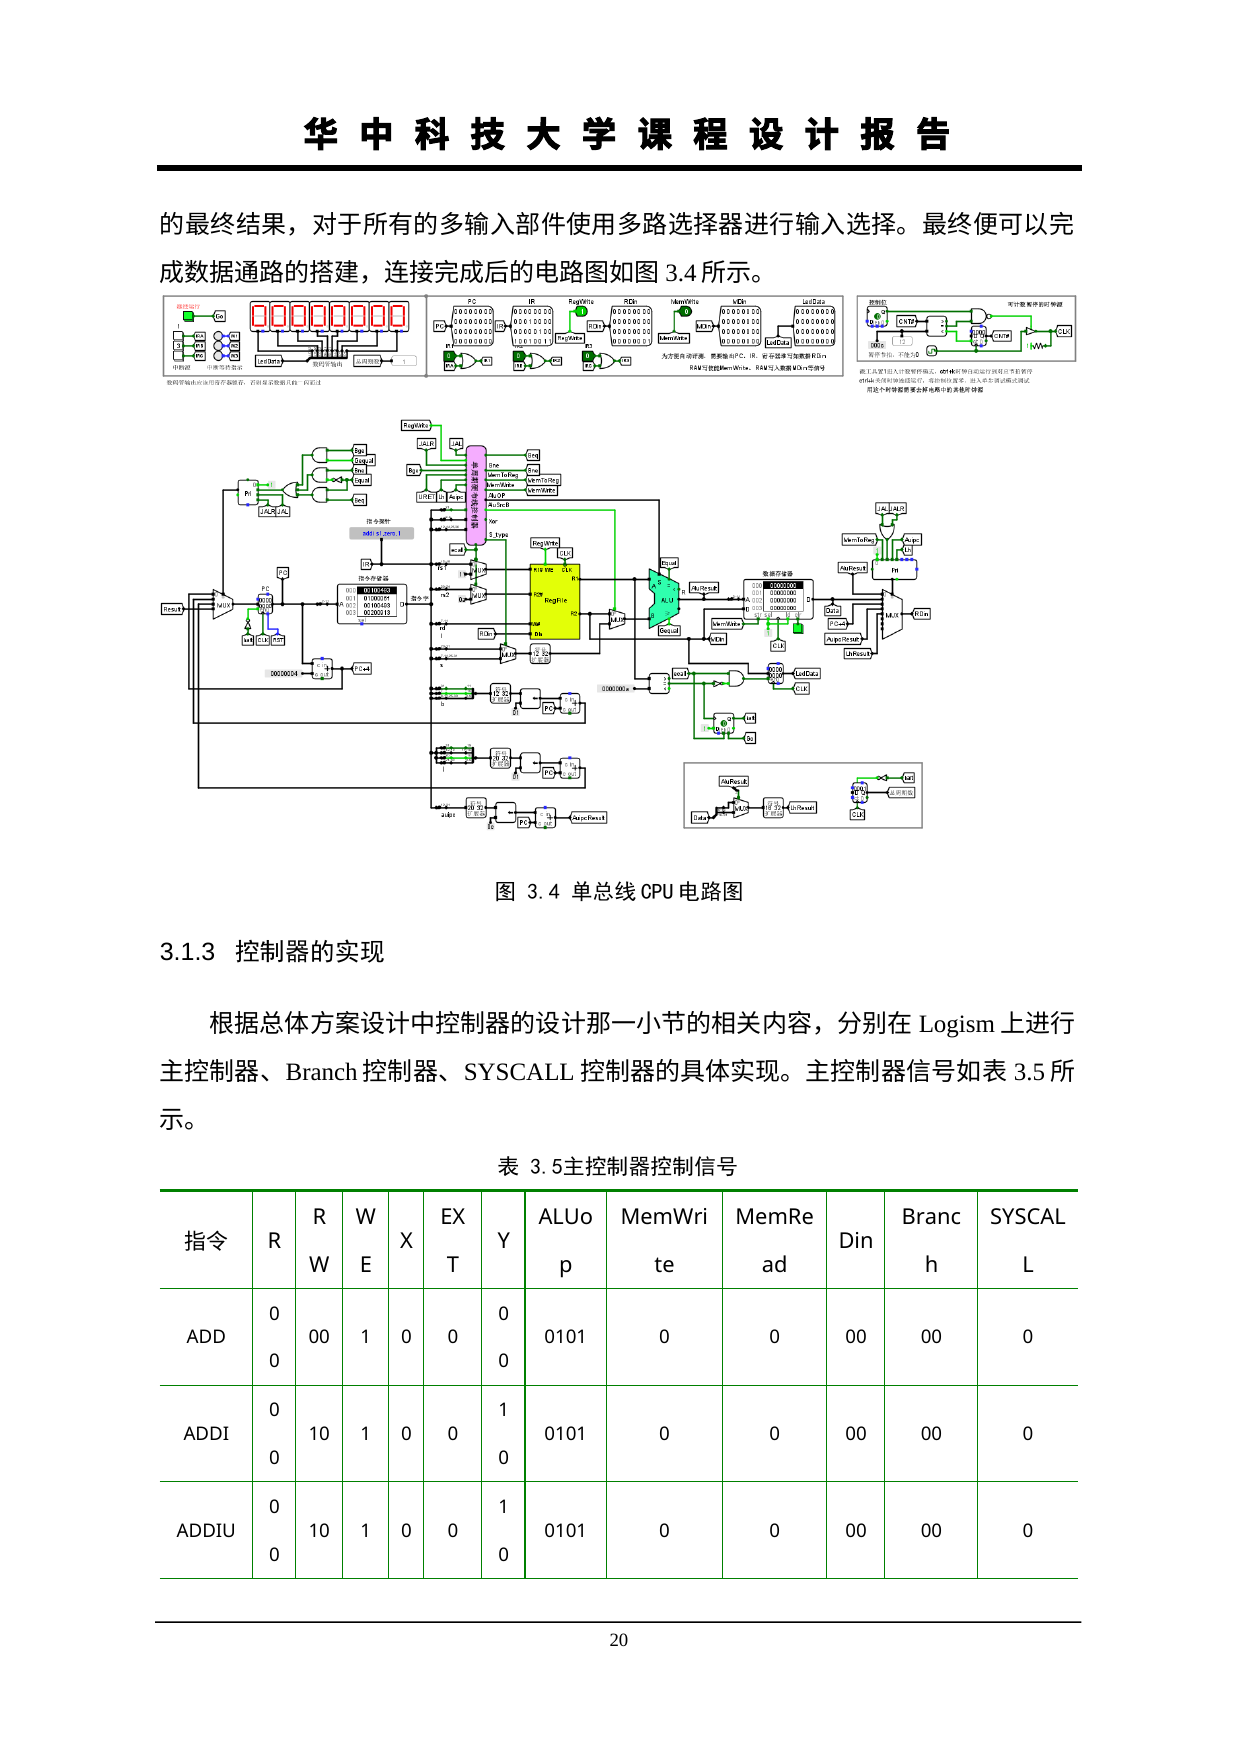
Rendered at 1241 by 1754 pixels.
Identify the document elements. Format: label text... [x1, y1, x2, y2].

table_cell 1 [343, 1482, 388, 1578]
table_cell 0 [978, 1289, 1078, 1384]
table_header Branch [885, 1192, 977, 1288]
table_cell 0 [723, 1482, 826, 1578]
table_cell 00 [827, 1289, 884, 1384]
table_cell 0 [424, 1482, 481, 1578]
table_cell 00 [885, 1386, 977, 1481]
table_header SYSCALL [978, 1192, 1078, 1288]
table_header R [253, 1192, 295, 1288]
table_cell 00 [482, 1289, 524, 1384]
table_cell 0 [978, 1482, 1078, 1578]
table_cell ADDI [160, 1386, 252, 1481]
table_header MemRead [723, 1192, 826, 1288]
table_header ALUop [526, 1192, 606, 1288]
table_cell 1 [343, 1386, 388, 1481]
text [159, 198, 1075, 294]
table_cell 00 [253, 1386, 295, 1481]
table_cell 1 [343, 1289, 388, 1384]
table_cell 00 [296, 1289, 342, 1384]
table_header Din [827, 1192, 884, 1288]
table_header X [389, 1192, 423, 1288]
table_cell 00 [885, 1289, 977, 1384]
subtitle 控制器的实现 [159, 926, 1078, 974]
table_cell 10 [296, 1482, 342, 1578]
table_header WE [343, 1192, 388, 1288]
table_cell 0 [723, 1386, 826, 1481]
table_header EXT [424, 1192, 481, 1288]
table_cell ADD [160, 1289, 252, 1384]
table_cell 00 [827, 1482, 884, 1578]
picture [159, 294, 1078, 831]
table_cell 0 [424, 1289, 481, 1384]
table_cell 10 [482, 1386, 524, 1481]
table_cell 0 [607, 1482, 722, 1578]
table_cell 0 [389, 1386, 423, 1481]
table_cell 0101 [526, 1289, 606, 1384]
table_cell 0 [389, 1482, 423, 1578]
table_cell 0101 [526, 1386, 606, 1481]
table_cell 0 [607, 1289, 722, 1384]
table_cell 10 [482, 1482, 524, 1578]
table_cell 0 [723, 1289, 826, 1384]
table_header 指令 [160, 1192, 252, 1288]
table_cell 0 [424, 1386, 481, 1481]
table_header RW [296, 1192, 342, 1288]
table_cell 0 [607, 1386, 722, 1481]
table_cell 10 [296, 1386, 342, 1481]
table_header Y [482, 1192, 524, 1288]
table_cell 00 [253, 1482, 295, 1578]
table_cell 0 [978, 1386, 1078, 1481]
table_cell 00 [885, 1482, 977, 1578]
table_cell 00 [827, 1386, 884, 1481]
table_cell ADDIU [160, 1482, 252, 1578]
table_header MemWrite [607, 1192, 722, 1288]
table_cell 0 [389, 1289, 423, 1384]
table_cell 0101 [526, 1482, 606, 1578]
table_cell 00 [253, 1289, 295, 1384]
